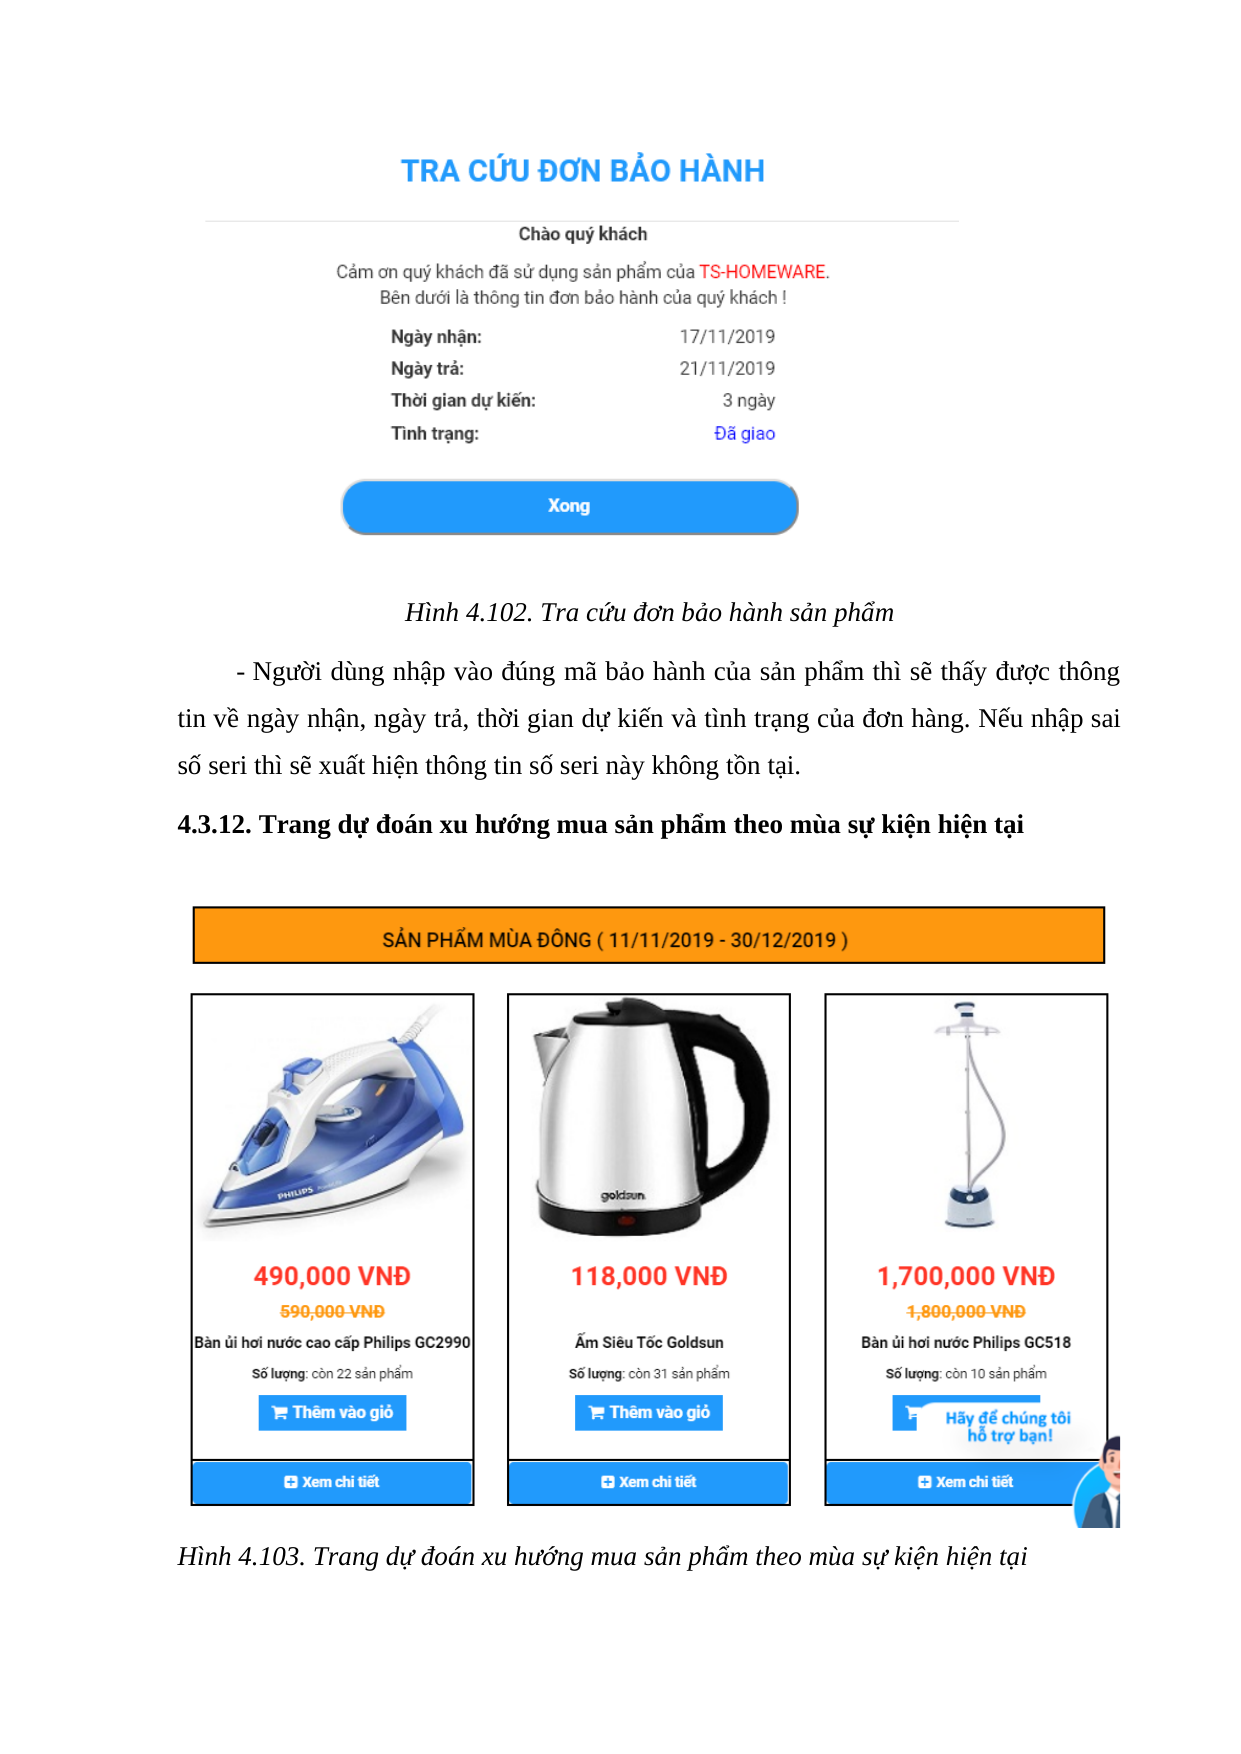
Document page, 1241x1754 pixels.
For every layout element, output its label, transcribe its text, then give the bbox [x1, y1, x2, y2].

list Người dùng nhập vào đúng mã bảo hành của sản phẩm thì sẽ thấy được thông tin về ngày nhận, ngày trả, thời gian dự kiến và tình trạng của đơn hàng. Nếu nhập sai số seri thì sẽ xuất hiện thông tin số seri này không tồn tại. [177, 656, 1122, 780]
picture [177, 898, 1121, 1528]
picture [205, 118, 959, 556]
subtitle Trang dự đoán xu hướng mua sản phẩm theo mùa sự kiện hiện tại [177, 808, 1122, 839]
